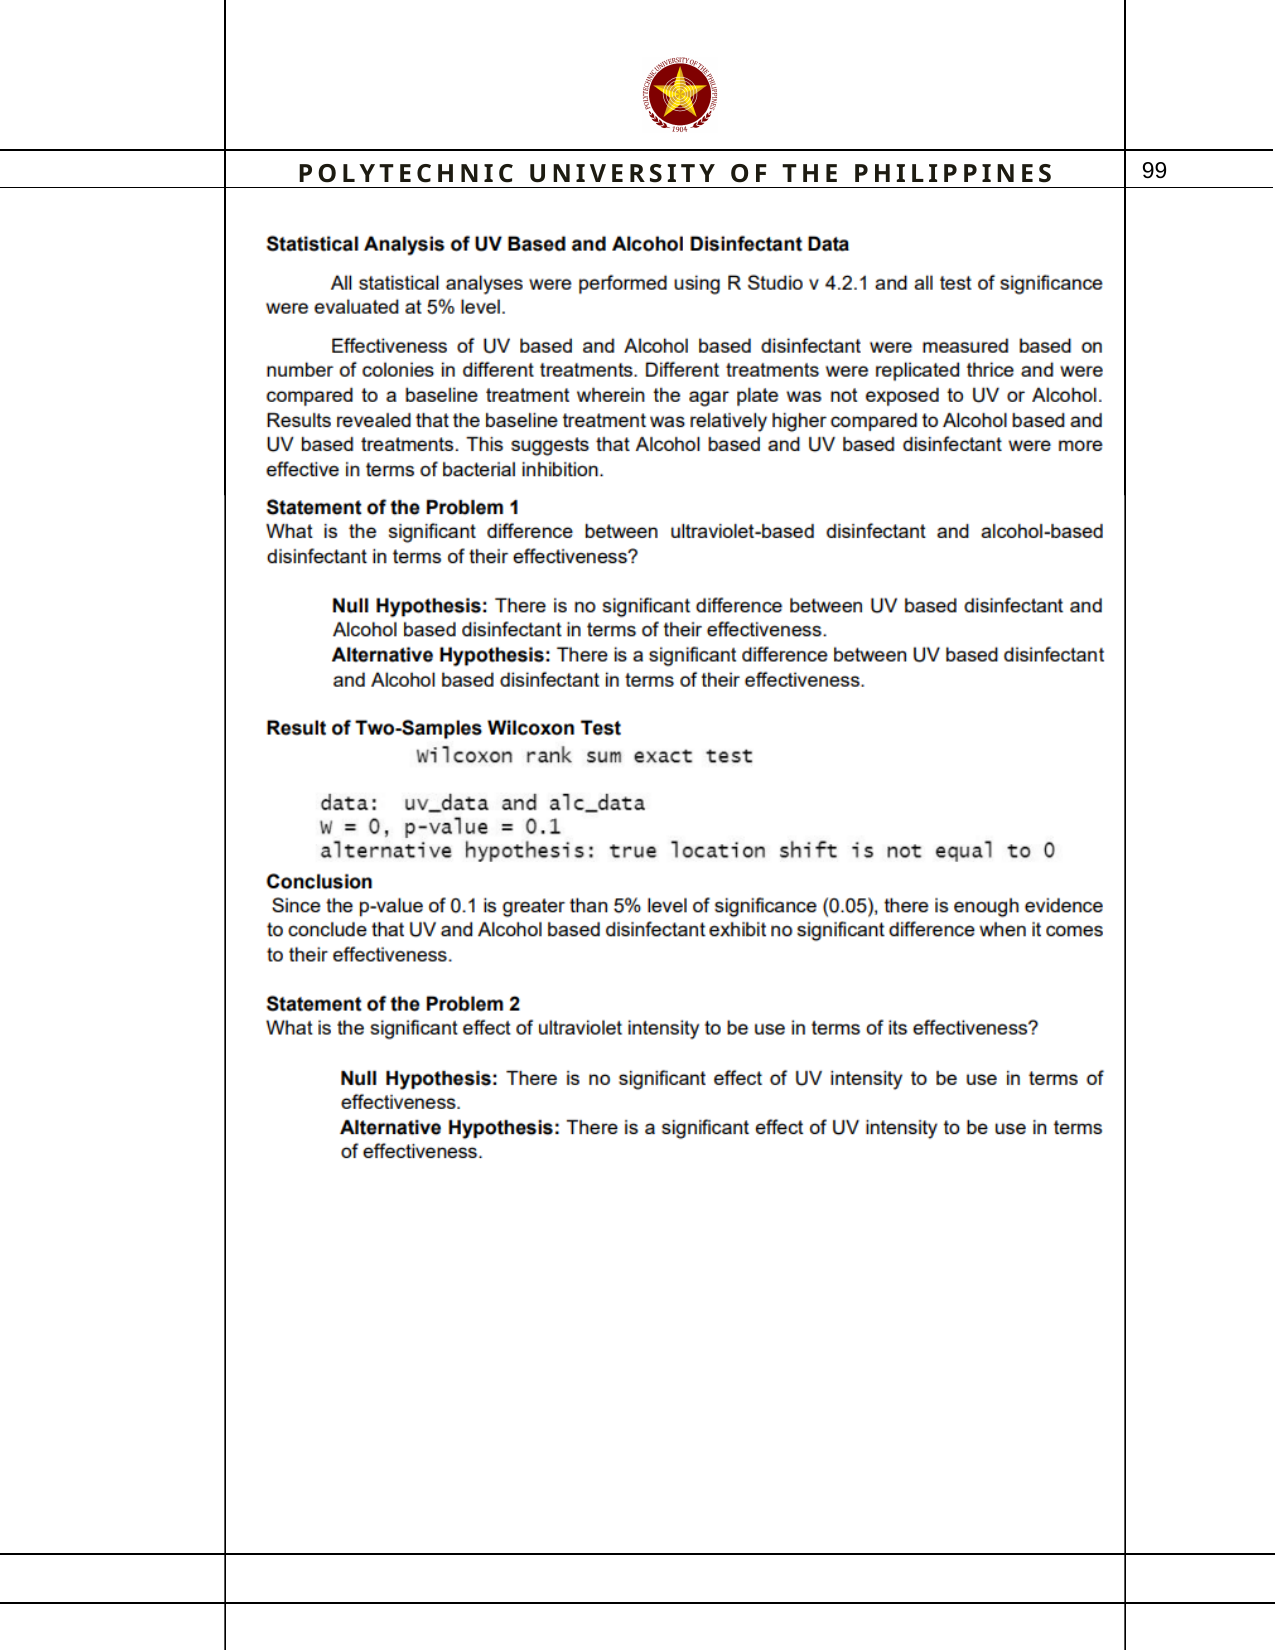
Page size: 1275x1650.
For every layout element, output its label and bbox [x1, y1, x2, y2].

picture [642, 57, 718, 133]
picture [239, 218, 1112, 1196]
